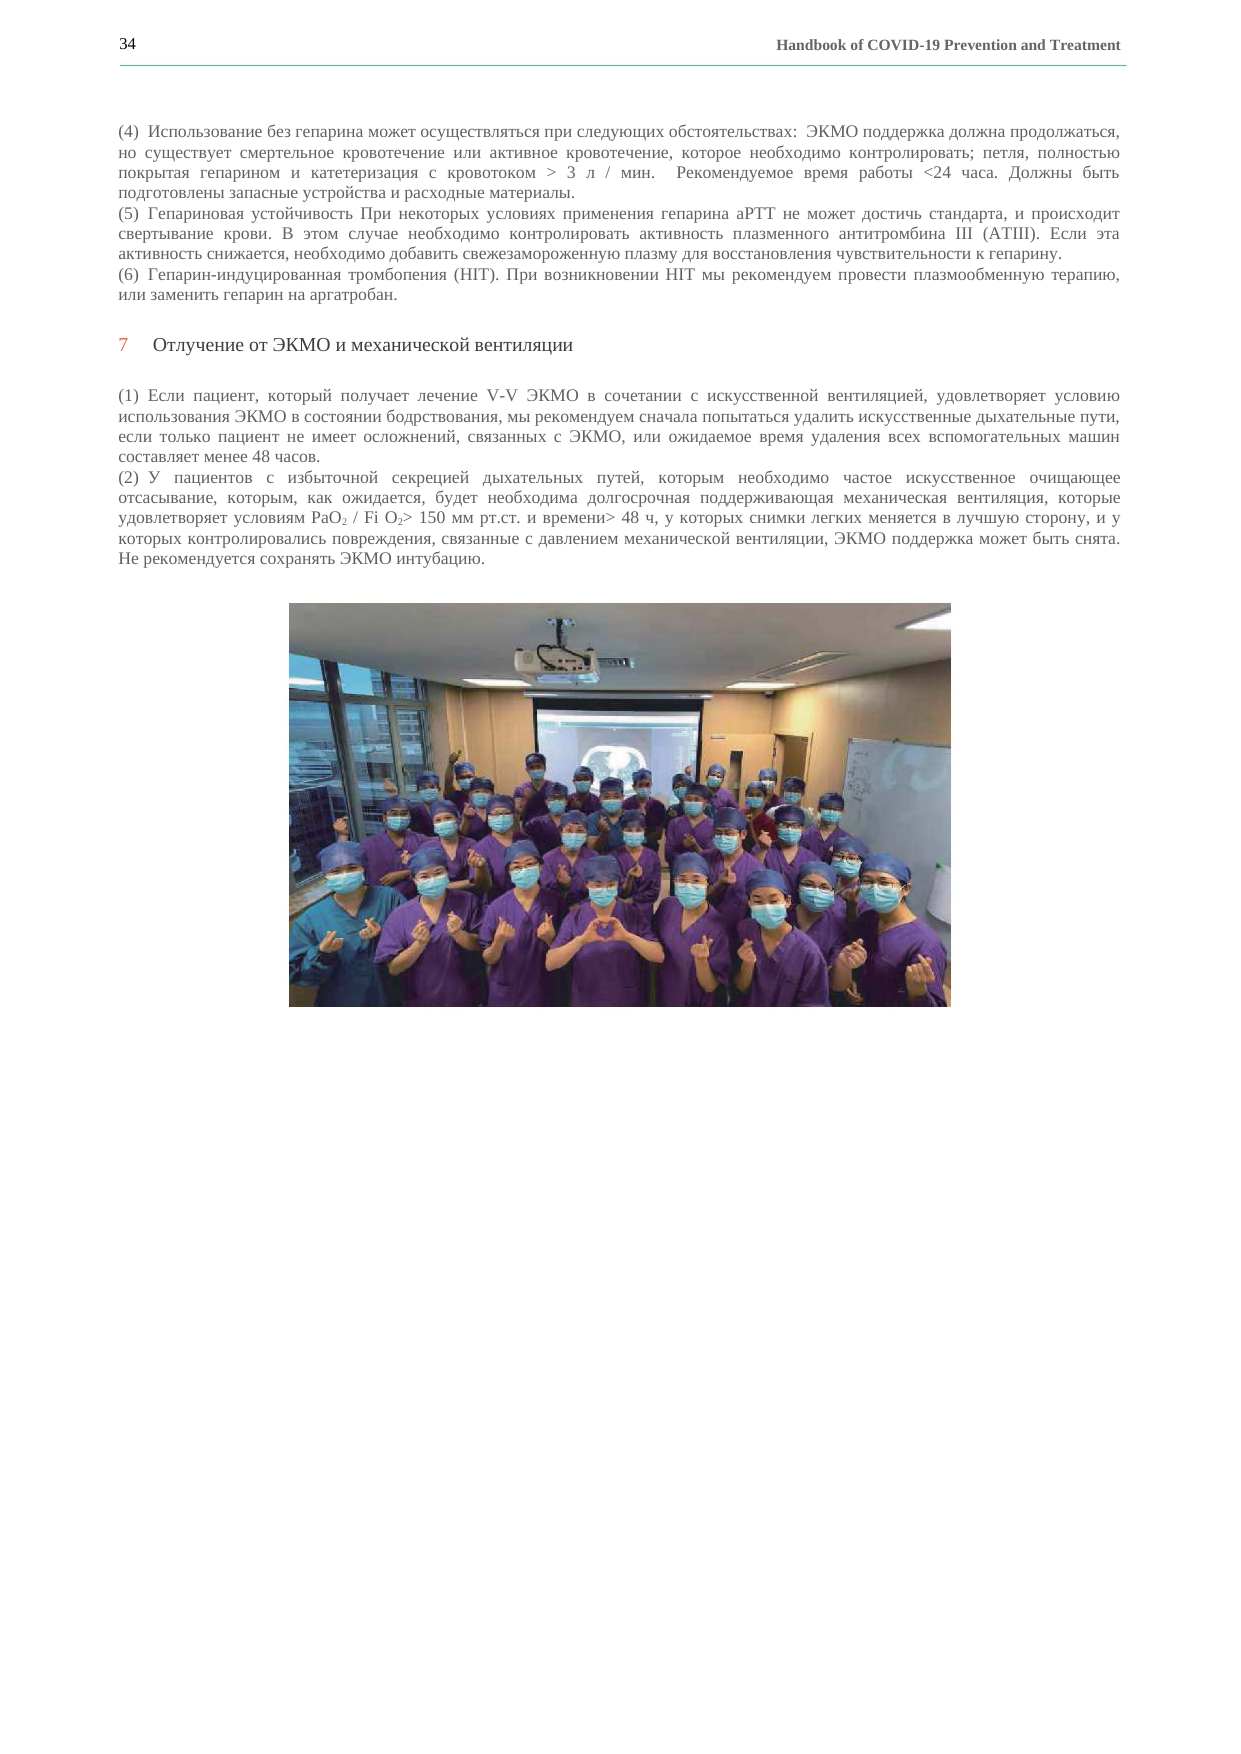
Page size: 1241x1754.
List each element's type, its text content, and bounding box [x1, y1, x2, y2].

list Если пациент, который получает лечение V-V ЭКMO в сочетании с искусственной вентиляцией, удовлетворяет условию использования ЭКMO в состоянии бодрствования, мы рекомендуем сначала попытаться удалить искусственные дыхательные пути, если только пациент не имеет осложнений, связанных с ЭКМО, или ожидаемое время удаления всех вспомогательных машин составляет менее 48 часов. [118, 385, 1122, 467]
picture [283, 597, 957, 1012]
list Гепарин-индуцированная тромбопения (HIT). При возникновении HIT мы рекомендуем провести плазмообменную терапию, или заменить гепарин на аргатробан. [118, 263, 1122, 304]
picture [119, 53, 1127, 72]
list У пациентов с избыточной секрецией дыхательных путей, которым необходимо частое искусственное очищающее отсасывание, которым, как ожидается, будет необходима долгосрочная поддерживающая механическая вентиляция, которые удовлетворяет условиям PaO2 / Fi O2> 150 мм рт.ст. и времени> 48 ч, у которых снимки легких меняется в лучшую сторону, и у которых контролировались повреждения, связанные с давлением механической вентиляции, ЭКМО поддержка может быть снята. Не рекомендуется сохранять ЭКМО интубацию. [118, 467, 1122, 568]
text 7 Отлучение от ЭКМО и механической вентиляции [118, 333, 1122, 356]
list Использование без гепарина может осуществляться при следующих обстоятельствах: ЭКМО поддержка должна продолжаться, но существует смертельное кровотечение или активное кровотечение, которое необходимо контролировать; петля, полностью покрытая гепарином и катетеризация с кровотоком > 3 л / мин. Рекомендуемое время работы <24 часа. Должны быть подготовлены запасные устройства и расходные материалы. [118, 121, 1122, 203]
list Гепариновая устойчивость При некоторых условиях применения гепарина aPTT не может достичь стандарта, и происходит свертывание крови. В этом случае необходимо контролировать активность плазменного антитромбина III (ATIII). Если эта активность снижается, необходимо добавить свежезамороженную плазму для восстановления чувствительности к гепарину. [118, 203, 1122, 263]
